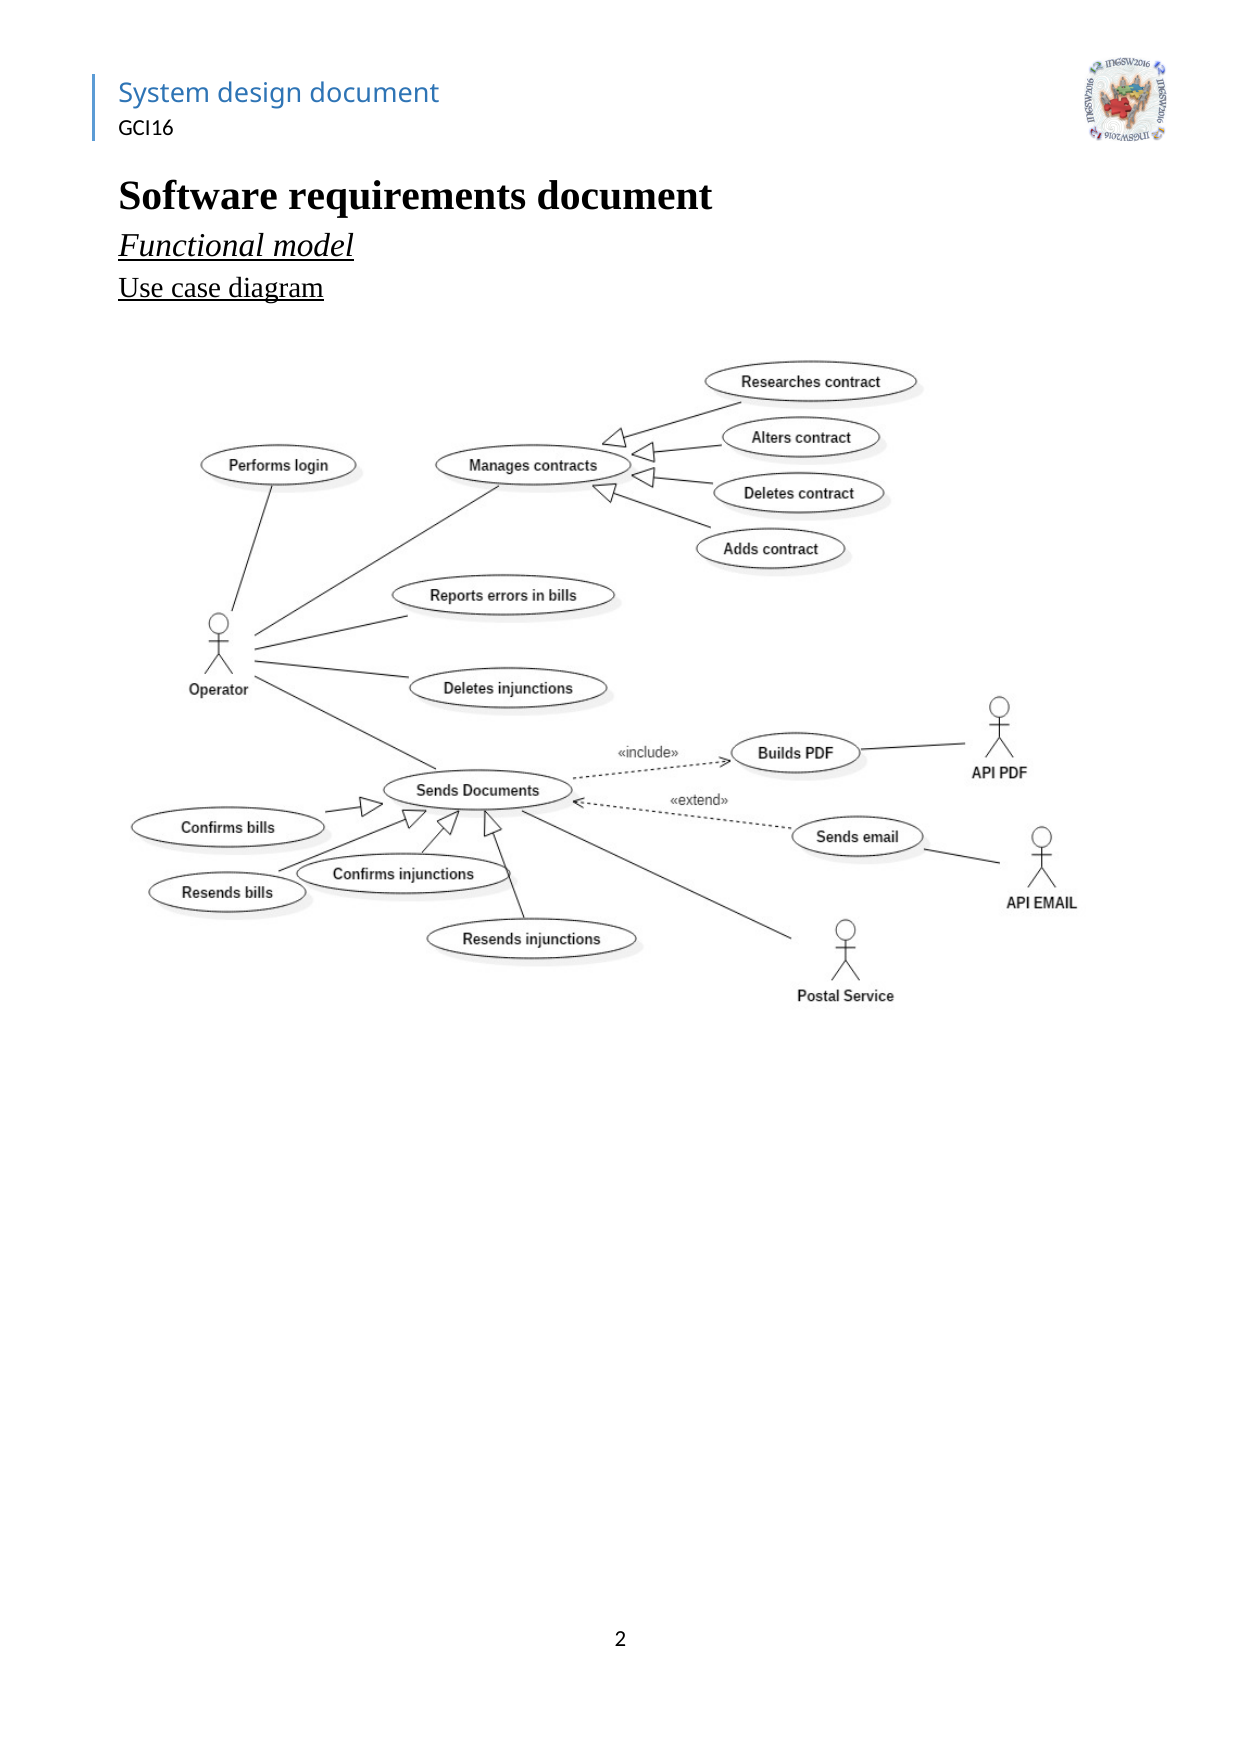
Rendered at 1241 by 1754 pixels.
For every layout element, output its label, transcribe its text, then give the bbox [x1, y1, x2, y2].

subtitle Functional model [118, 226, 1122, 264]
picture [121, 350, 1126, 1057]
subtitle Software requirements document [118, 171, 1122, 218]
subtitle Use case diagram [118, 270, 1122, 304]
picture [1076, 55, 1171, 149]
